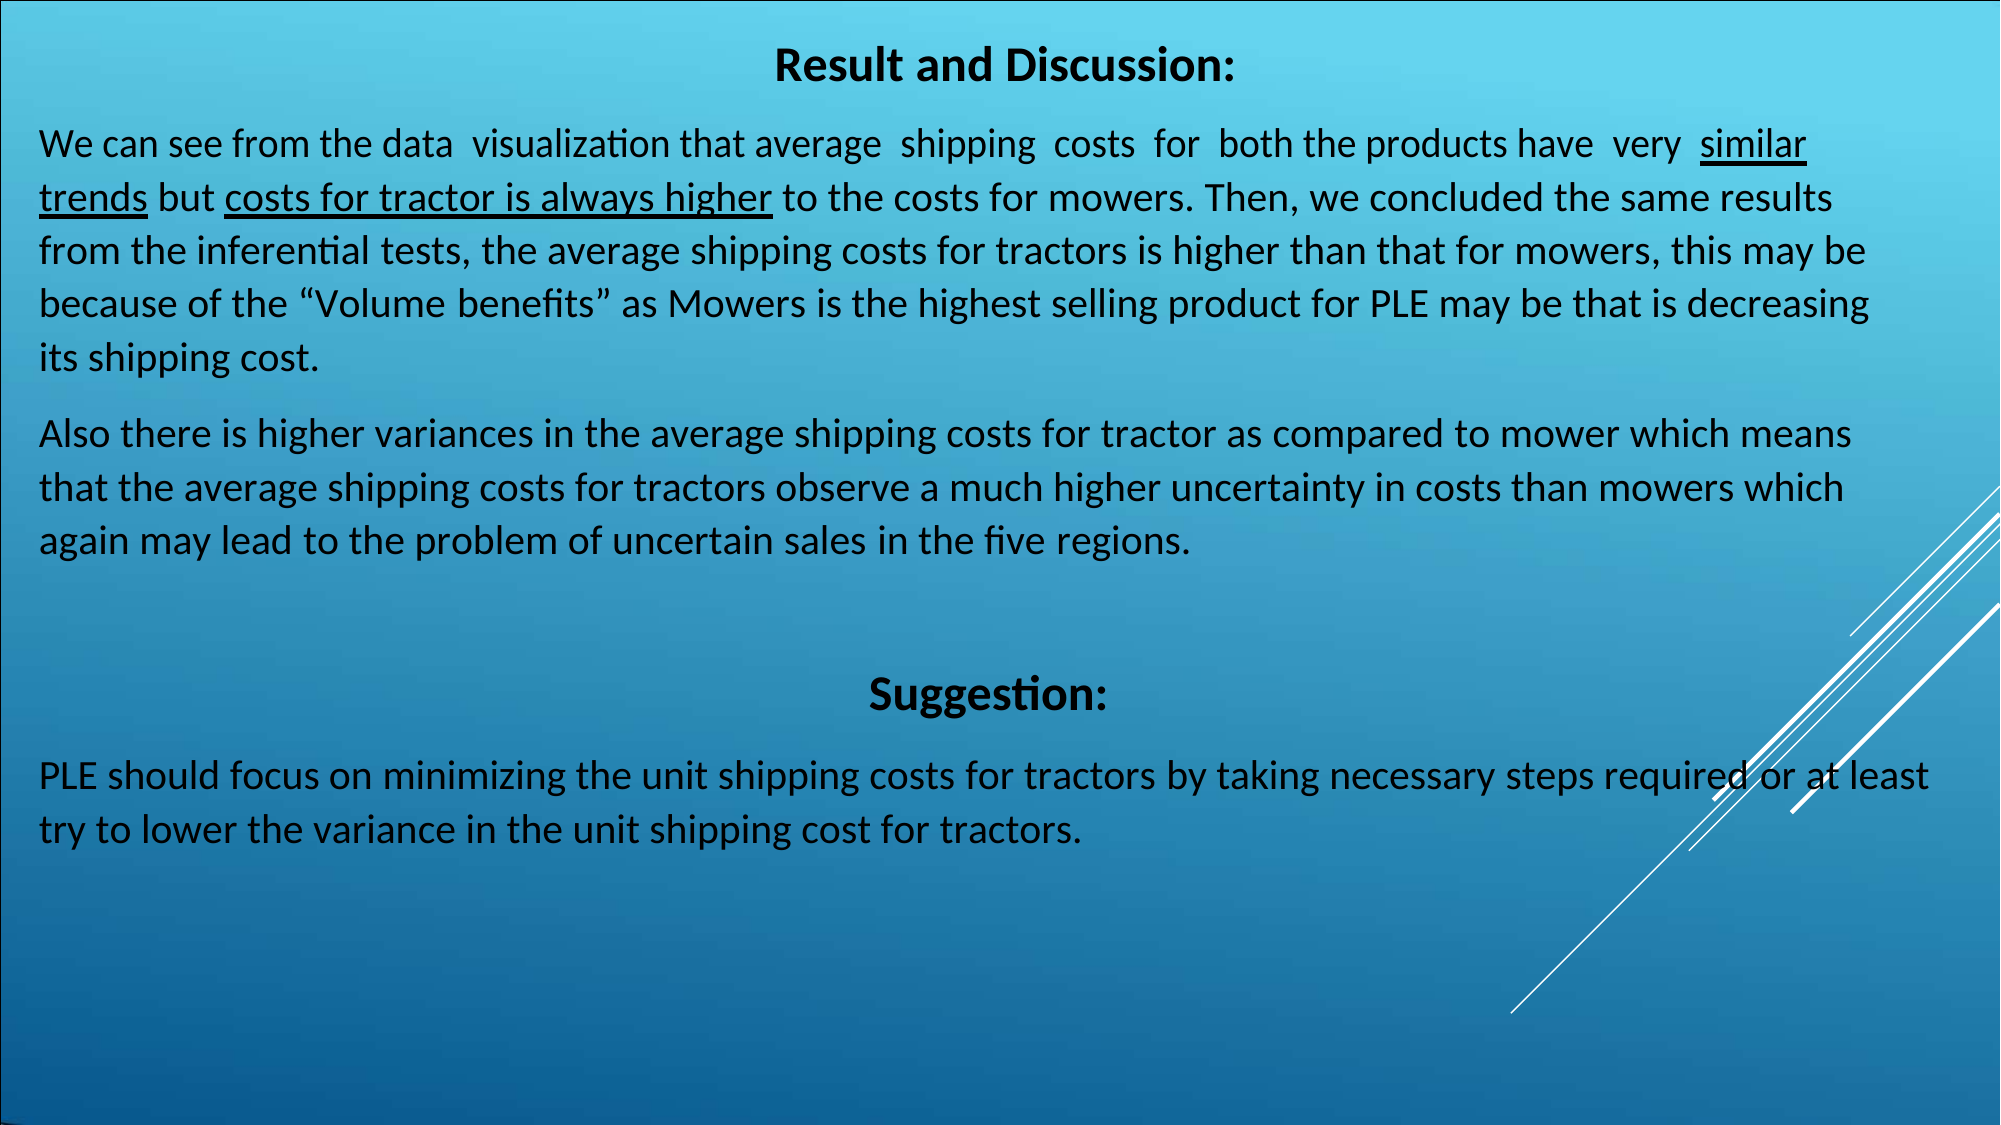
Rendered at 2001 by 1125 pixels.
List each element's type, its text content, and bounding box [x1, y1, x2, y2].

picture [1860, 609, 2000, 749]
text We can see from the data visualization that average shipping costs for both the products have very similar trends but costs for tractor is always higher to the costs for mowers. Then, we concluded the same results from the inferential tests, the average shipping costs for tractors is higher than that for mowers, this may be because of the “Volume benefits” as Mowers is the highest selling product for PLE may be that is decreasing its shipping cost. [38, 117, 1914, 381]
text Also there is higher variances in the average shipping costs for tractor as compared to mower which means that the average shipping costs for tractors observe a much higher uncertainty in costs than mowers which again may lead to the problem of uncertain sales in the five regions. [38, 407, 1914, 565]
text try to lower the variance in the unit shipping cost for tractors. [38, 803, 2000, 854]
text PLE should focus on minimizing the unit shipping costs for tractors by taking necessary steps required or at least [38, 749, 2000, 800]
picture [1778, 527, 2000, 749]
subtitle Suggestion: [303, 661, 1674, 722]
picture [1, 1, 2000, 1125]
subtitle Result and Discussion: [303, 33, 1708, 93]
picture [1793, 542, 2000, 749]
picture [1769, 518, 2000, 749]
